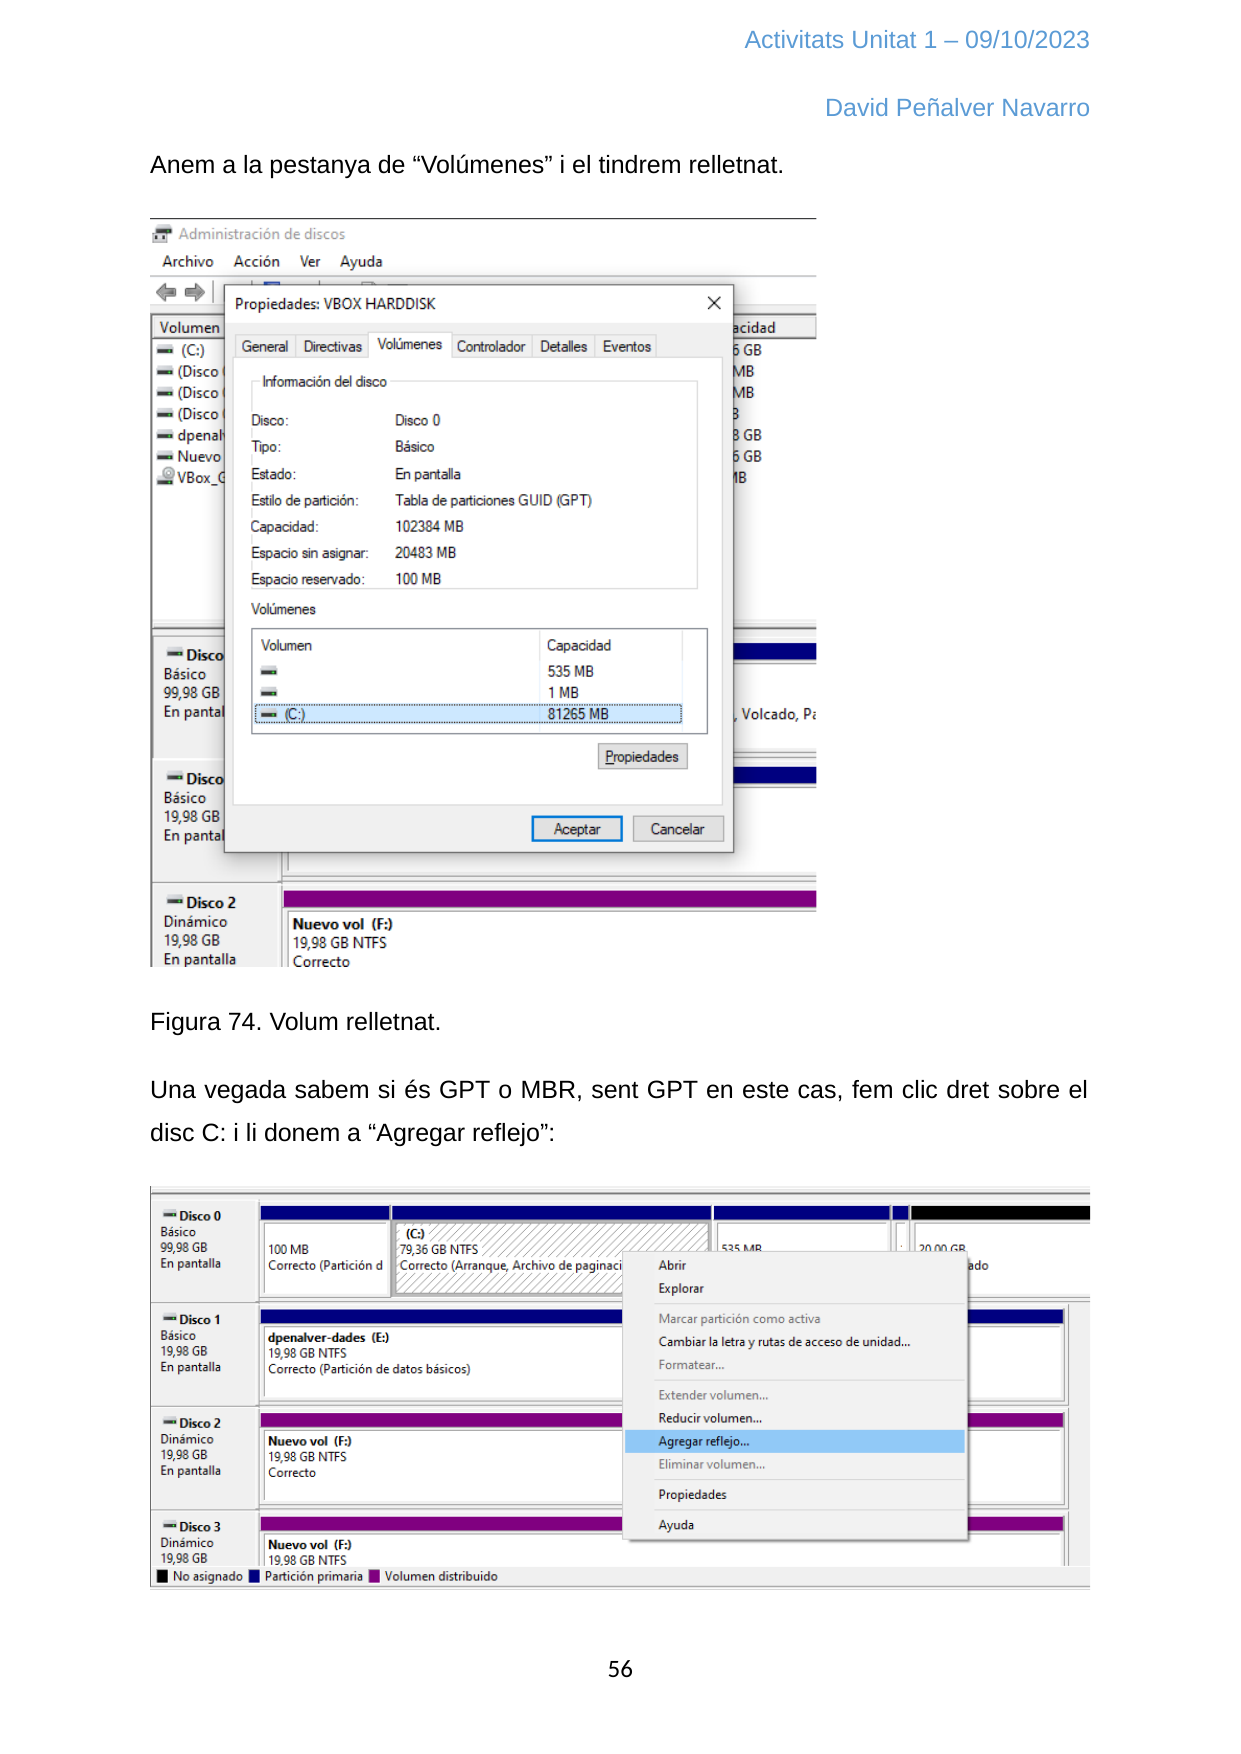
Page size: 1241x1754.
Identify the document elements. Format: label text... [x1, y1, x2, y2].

text Figura 74. Volum relletnat. [150, 1007, 1090, 1036]
text Anem a la pestanya de “Volúmenes” i el tindrem relletnat. [150, 150, 1090, 179]
picture [150, 1186, 1091, 1590]
text Una vegada sabem si és GPT o MBR, sent GPT en este cas, fem clic dret sobre el disc C: i li donem a “Agregar reflejo”: [150, 1075, 1090, 1147]
picture [150, 218, 817, 967]
